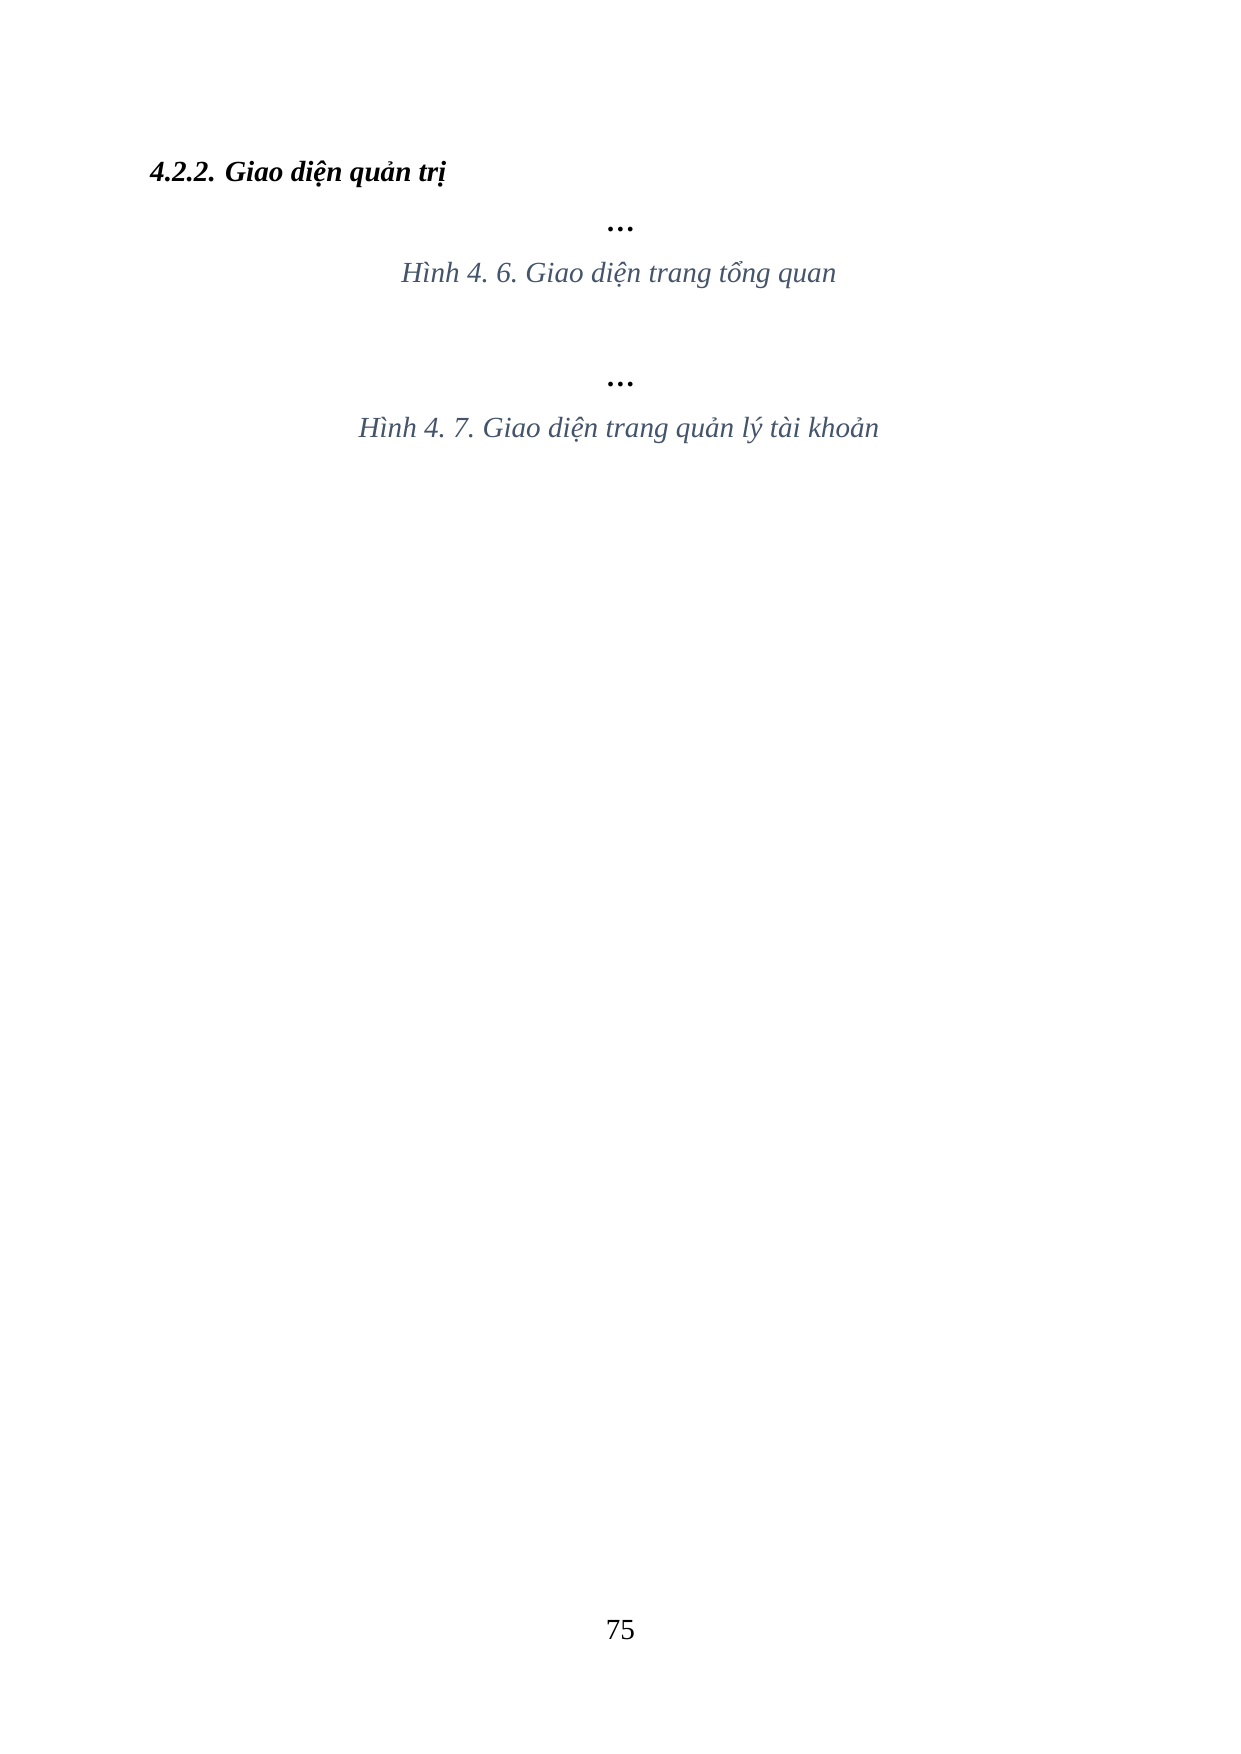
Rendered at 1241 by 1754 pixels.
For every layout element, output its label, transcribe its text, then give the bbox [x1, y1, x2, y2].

subtitle 4.2.2. Giao diện quản trị [150, 154, 1090, 188]
text Hình 4. 7. Giao diện trang quản lý tài khoản [150, 410, 1090, 443]
text Hình 4. 6. Giao diện trang tổng quan [150, 255, 1090, 288]
text … [150, 359, 1090, 393]
text … [150, 204, 1090, 238]
